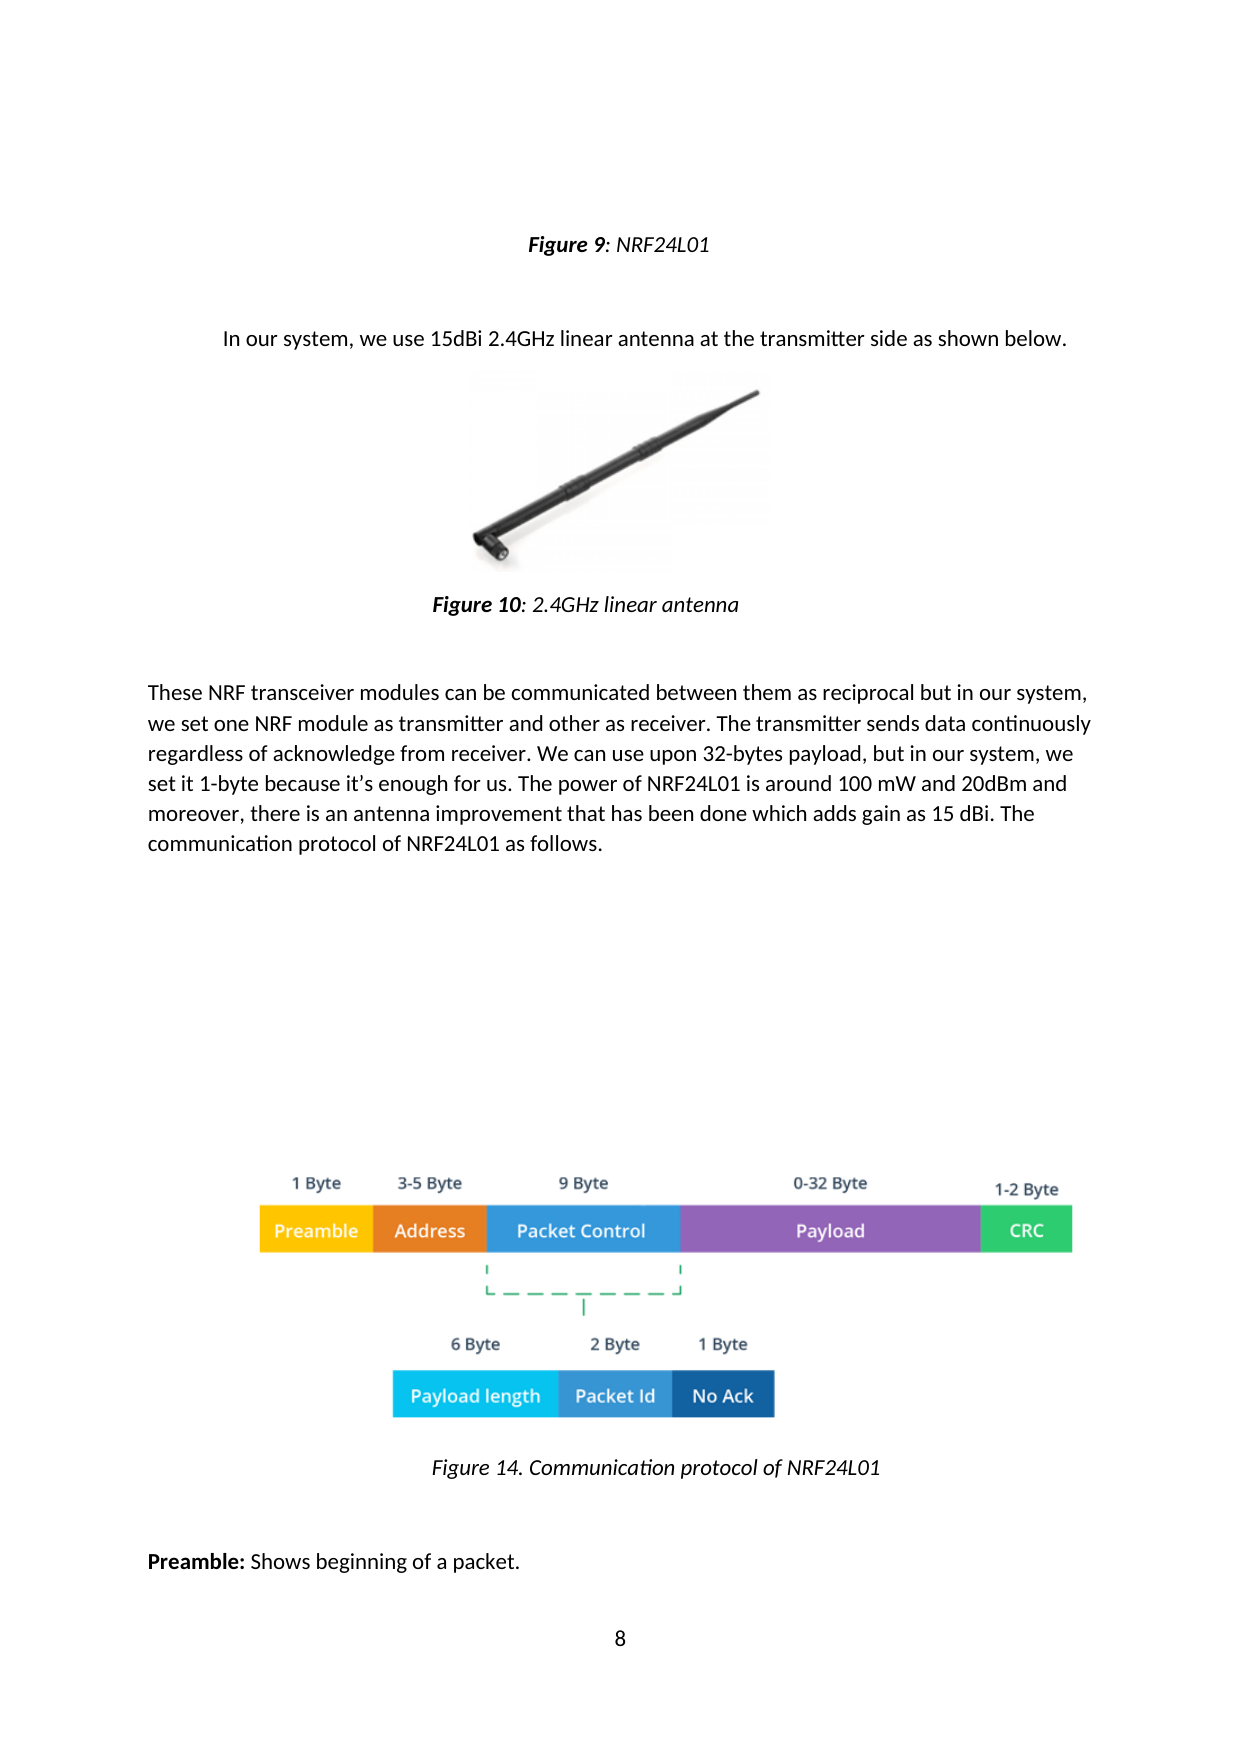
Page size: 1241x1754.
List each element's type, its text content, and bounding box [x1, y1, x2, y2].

text These NRF transceiver modules can be communicated between them as reciprocal but in our system, we set one NRF module as transmitter and other as receiver. The transmitter sends data continuously regardless of acknowledge from receiver. We can use upon 32-bytes payload, but in our system, we set it 1-byte because it’s enough for us. The power of NRF24L01 is around 100 mW and 20dBm and moreover, there is an antenna improvement that has been done which adds gain as 15 dBi. The communication protocol of NRF24L01 as follows. [148, 678, 1092, 857]
picture [468, 371, 772, 572]
text Figure 10: 2.4GHz linear antenna [148, 590, 1092, 618]
text Figure 14. Communication protocol of NRF24L01 [148, 1453, 1092, 1481]
picture [222, 1157, 1087, 1435]
text In our system, we use 15dBi 2.4GHz linear antenna at the transmitter side as shown below. [148, 324, 1092, 352]
text Figure 9: NRF24L01 [148, 230, 1092, 258]
text Preamble: Shows beginning of a packet. [148, 1547, 1093, 1575]
